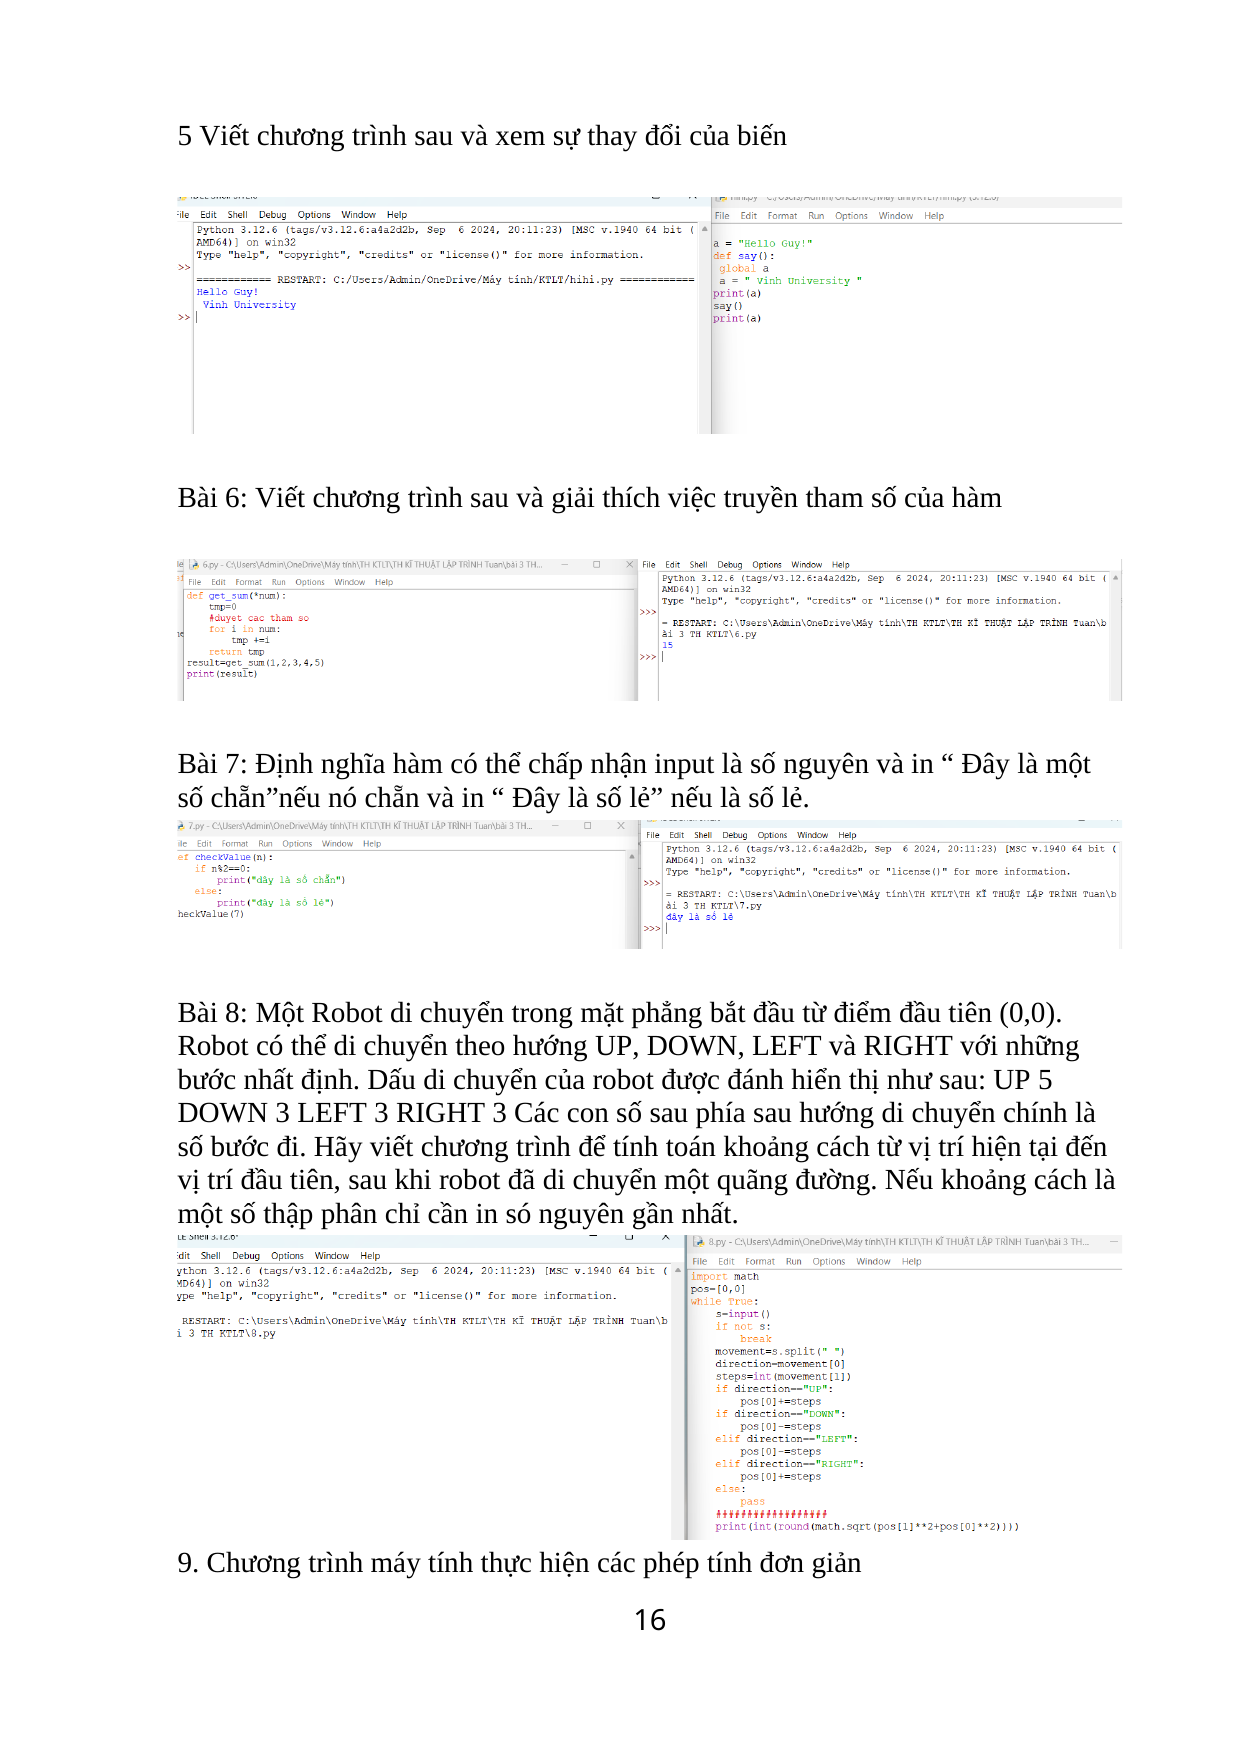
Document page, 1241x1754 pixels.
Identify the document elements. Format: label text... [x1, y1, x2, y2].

picture [177, 820, 1123, 949]
text Bài 7: Định nghĩa hàm có thể chấp nhận input là số nguyên và in “ Đây là một số chẵn”nếu nó chẵn và in “ Đây là số lẻ” nếu là số lẻ. [177, 747, 1122, 814]
text 9. Chương trình máy tính thực hiện các phép tính đơn giản [177, 1546, 1122, 1579]
text 5 Viết chương trình sau và xem sự thay đổi của biến [177, 118, 1122, 152]
picture [177, 559, 1123, 701]
text Bài 8: Một Robot di chuyển trong mặt phẳng bắt đầu từ điểm đầu tiên (0,0). Robot có thể di chuyển theo hướng UP, DOWN, LEFT và RIGHT với những bước nhất định. Dấu di chuyển của robot được đánh hiển thị như sau: UP 5 DOWN 3 LEFT 3 RIGHT 3 Các con số sau phía sau hướng di chuyển chính là số bước đi. Hãy viết chương trình để tính toán khoảng cách từ vị trí hiện tại đến vị trí đầu tiên, sau khi robot đã di chuyển một quãng đường. Nếu khoảng cách là một số thập phân chỉ cần in só nguyên gần nhất. [177, 995, 1122, 1229]
picture [177, 1235, 1123, 1540]
picture [177, 197, 1123, 434]
text Bài 6: Viết chương trình sau và giải thích việc truyền tham số của hàm [177, 480, 1122, 513]
